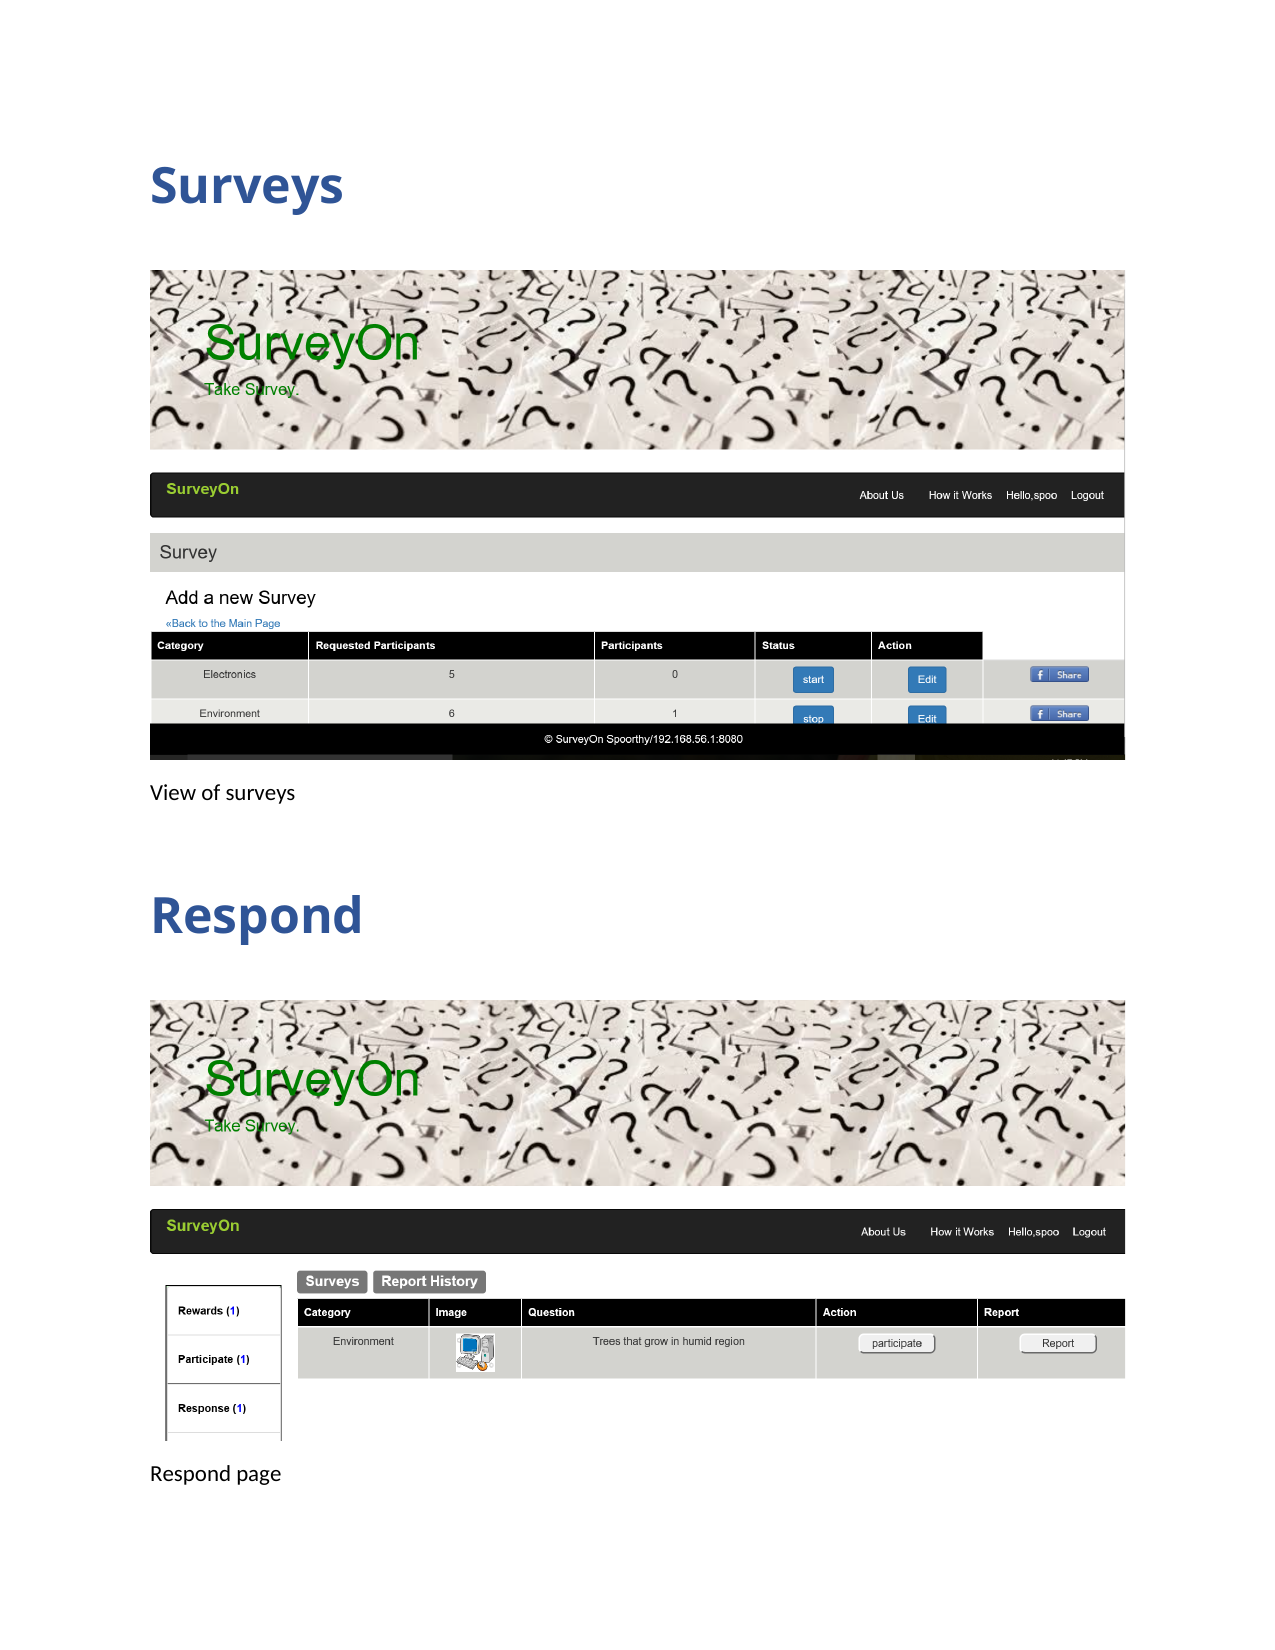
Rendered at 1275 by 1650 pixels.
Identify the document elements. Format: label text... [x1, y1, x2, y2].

picture [150, 270, 1125, 760]
picture [150, 1000, 1125, 1441]
subtitle Surveys [150, 150, 1125, 218]
text Respond page [150, 1459, 1125, 1487]
subtitle Respond [150, 880, 1125, 948]
text View of surveys [150, 778, 1125, 806]
